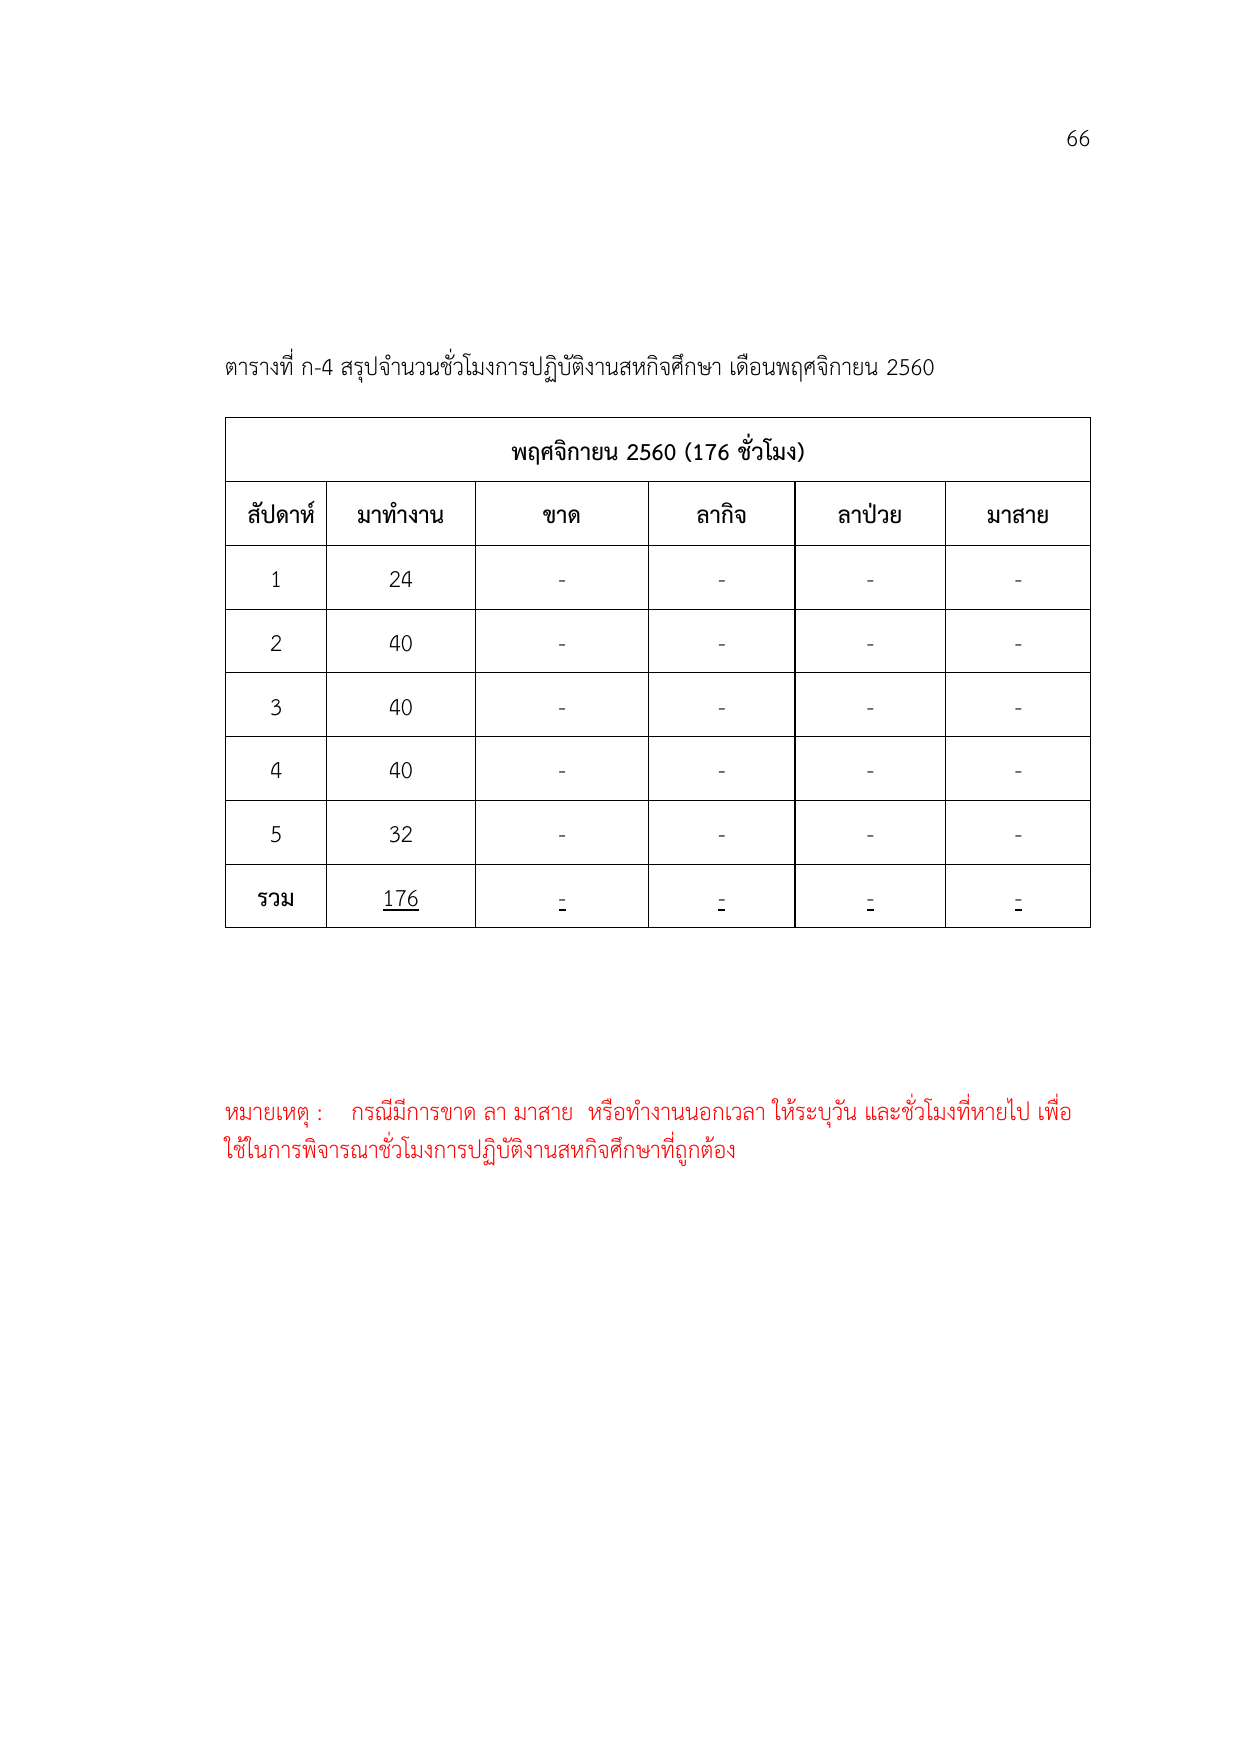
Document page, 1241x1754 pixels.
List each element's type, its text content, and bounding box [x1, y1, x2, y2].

table_cell ลาป่วย [796, 482, 945, 545]
table_cell 40 [327, 673, 475, 736]
table_cell - [649, 737, 794, 800]
table_cell - [796, 673, 945, 736]
table_cell - [946, 737, 1090, 800]
table_cell ขาด [476, 482, 648, 545]
table_cell 5 [226, 801, 326, 863]
table_cell สัปดาห์ [226, 482, 326, 545]
table_cell - [946, 673, 1090, 736]
table_cell - [476, 865, 648, 927]
table_cell ลากิจ [649, 482, 794, 545]
text หมายเหตุ : กรณีมีการขาด ลา มาสาย หรือทำงานนอกเวลา ให้ระบุวัน และชั่วโมงที่หายไป เพื่อใช้ในการพิจารณาชั่วโมงการปฏิบัติงานสหกิจศึกษาที่ถูกต้อง [225, 1091, 1090, 1167]
table_cell 1 [226, 546, 326, 608]
table_cell - [946, 865, 1090, 927]
table_cell - [946, 801, 1090, 863]
table_cell - [649, 673, 794, 736]
table_cell 2 [226, 610, 326, 672]
table_cell - [649, 546, 794, 608]
table_cell - [649, 610, 794, 672]
table_cell - [649, 865, 794, 927]
table_cell - [649, 801, 794, 863]
table_cell - [476, 801, 648, 863]
table_header พฤศจิกายน 2560 (176 ชั่วโมง) [226, 418, 1090, 481]
table_cell 40 [327, 610, 475, 672]
table_cell 176 [327, 865, 475, 927]
table_cell - [476, 610, 648, 672]
text ตารางที่ ก-4 สรุปจำนวนชั่วโมงการปฏิบัติงานสหกิจศึกษา เดือนพฤศจิกายน 2560 [225, 346, 1090, 384]
table_cell - [946, 610, 1090, 672]
table_cell 4 [226, 737, 326, 800]
table_cell - [796, 865, 945, 927]
table_cell - [796, 546, 945, 608]
table_cell - [796, 801, 945, 863]
table_cell รวม [226, 865, 326, 927]
table_cell มาทำงาน [327, 482, 475, 545]
table_cell 3 [226, 673, 326, 736]
table_cell - [476, 737, 648, 800]
table_cell - [796, 737, 945, 800]
table_cell - [476, 673, 648, 736]
table_cell 24 [327, 546, 475, 608]
table_cell - [476, 546, 648, 608]
table_cell 32 [327, 801, 475, 863]
table_cell 40 [327, 737, 475, 800]
table_cell - [796, 610, 945, 672]
table_cell มาสาย [946, 482, 1090, 545]
table_cell - [946, 546, 1090, 608]
